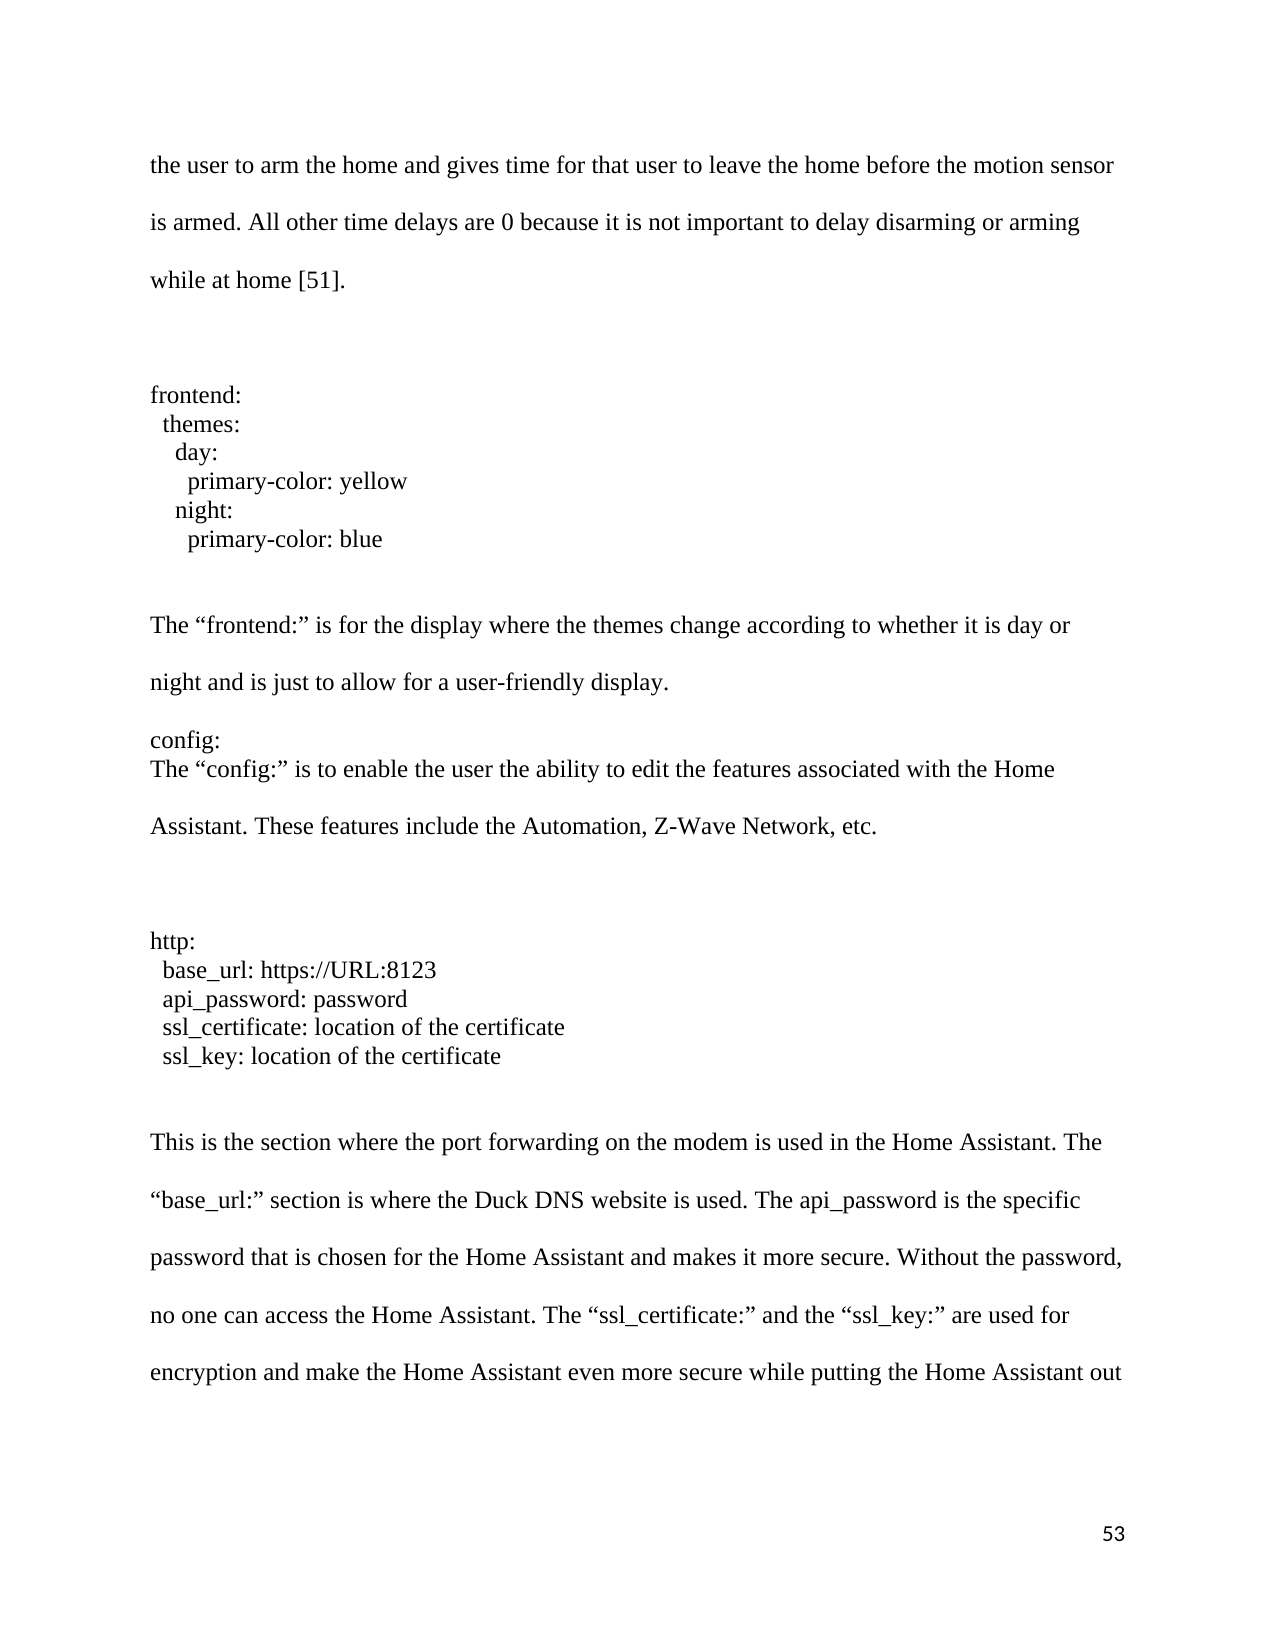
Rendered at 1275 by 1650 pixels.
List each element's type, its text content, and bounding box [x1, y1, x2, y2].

text ssl_certificate: location of the certificate [150, 1012, 1125, 1041]
text primary-color: blue [150, 524, 1125, 552]
text night: [150, 495, 1125, 524]
text day: [150, 437, 1125, 466]
text base_url: https://URL:8123 [150, 955, 1125, 984]
text themes: [150, 409, 1125, 437]
text The “frontend:” is for the display where the themes change according to whether it is day or night and is just to allow for a user-friendly display. [150, 610, 1125, 696]
text http: [150, 926, 1125, 955]
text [150, 1127, 1125, 1386]
text ssl_key: location of the certificate [150, 1041, 1125, 1070]
text primary-color: yellow [150, 466, 1125, 495]
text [150, 150, 1125, 294]
text config: [150, 725, 1125, 754]
text frontend: [150, 380, 1125, 409]
text api_password: password [150, 984, 1125, 1012]
text The “config:” is to enable the user the ability to edit the features associated with the Home Assistant. These features include the Automation, Z-Wave Network, etc. [150, 754, 1125, 840]
